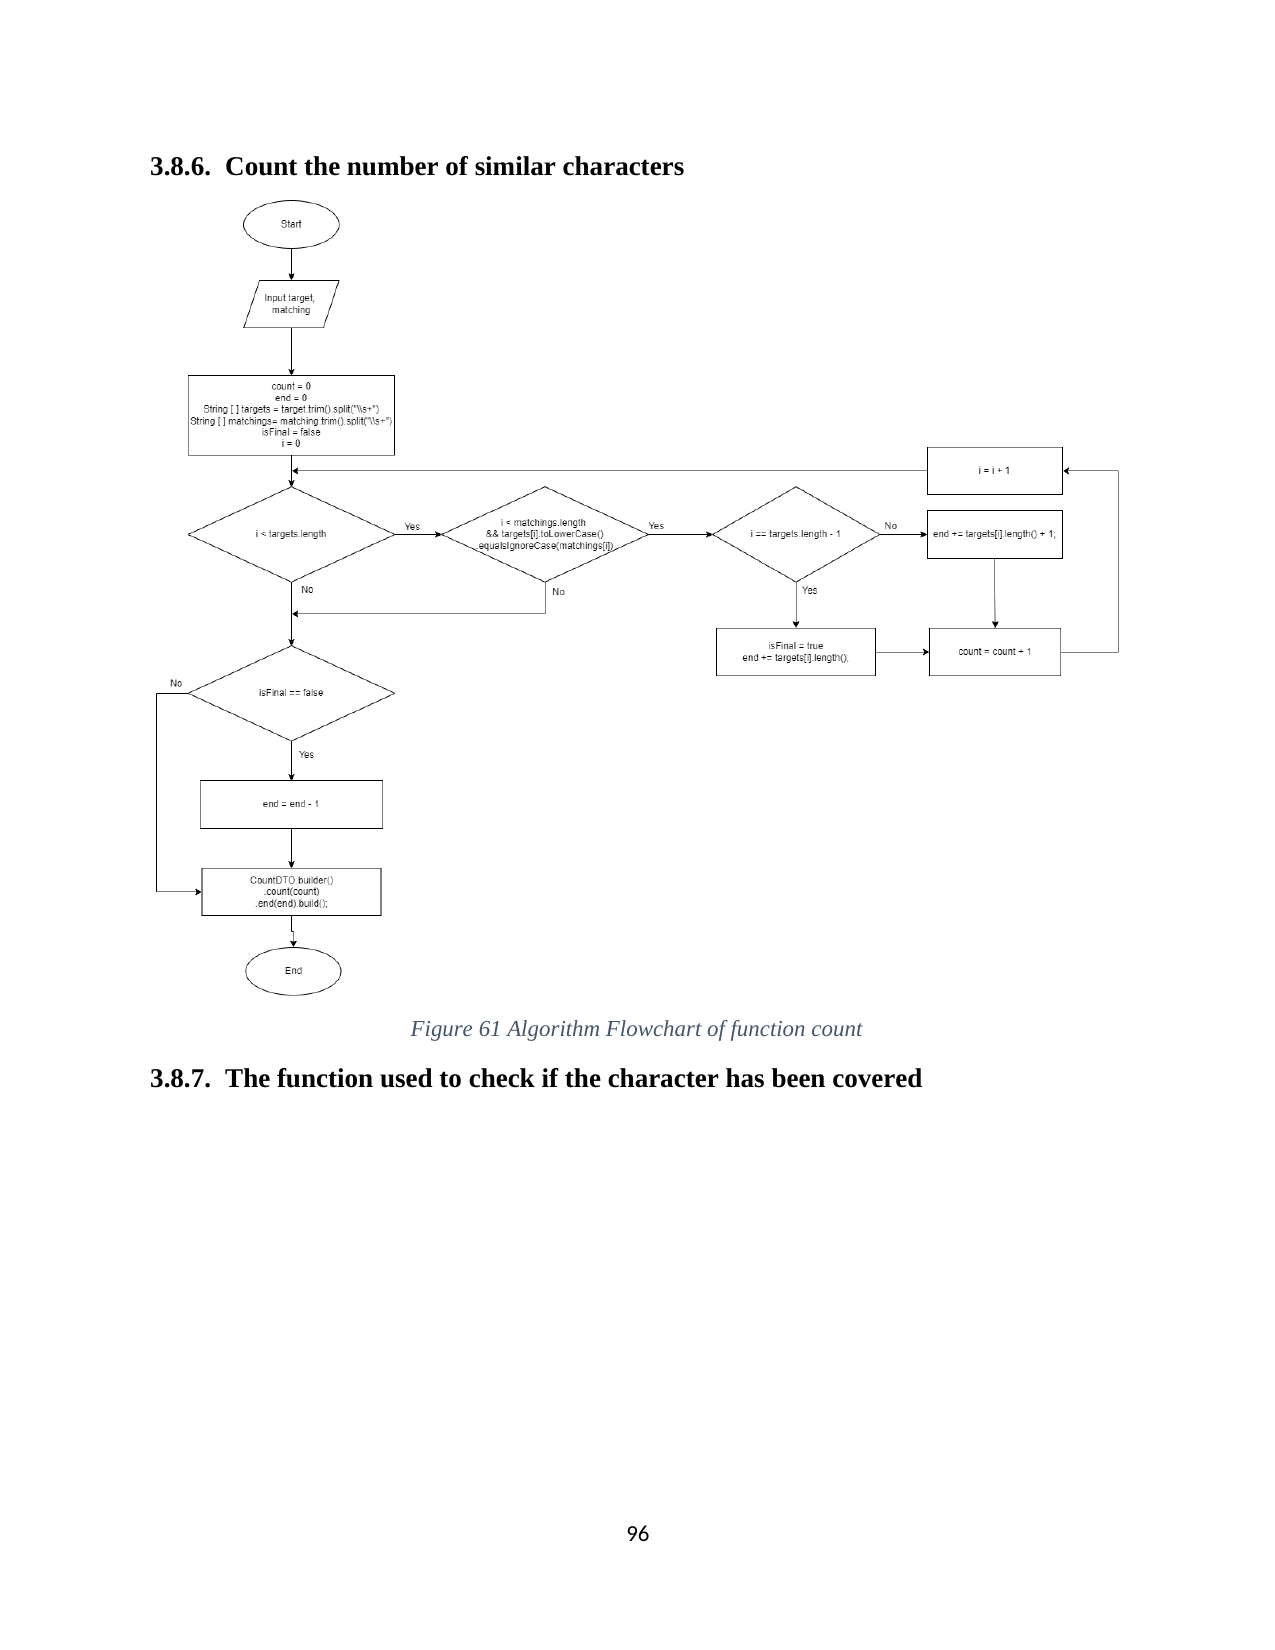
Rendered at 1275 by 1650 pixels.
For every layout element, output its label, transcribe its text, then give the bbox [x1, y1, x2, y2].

list The function used to check if the character has been covered [150, 1062, 1125, 1093]
list Count the number of similar characters [150, 150, 1125, 181]
picture [150, 200, 1125, 996]
